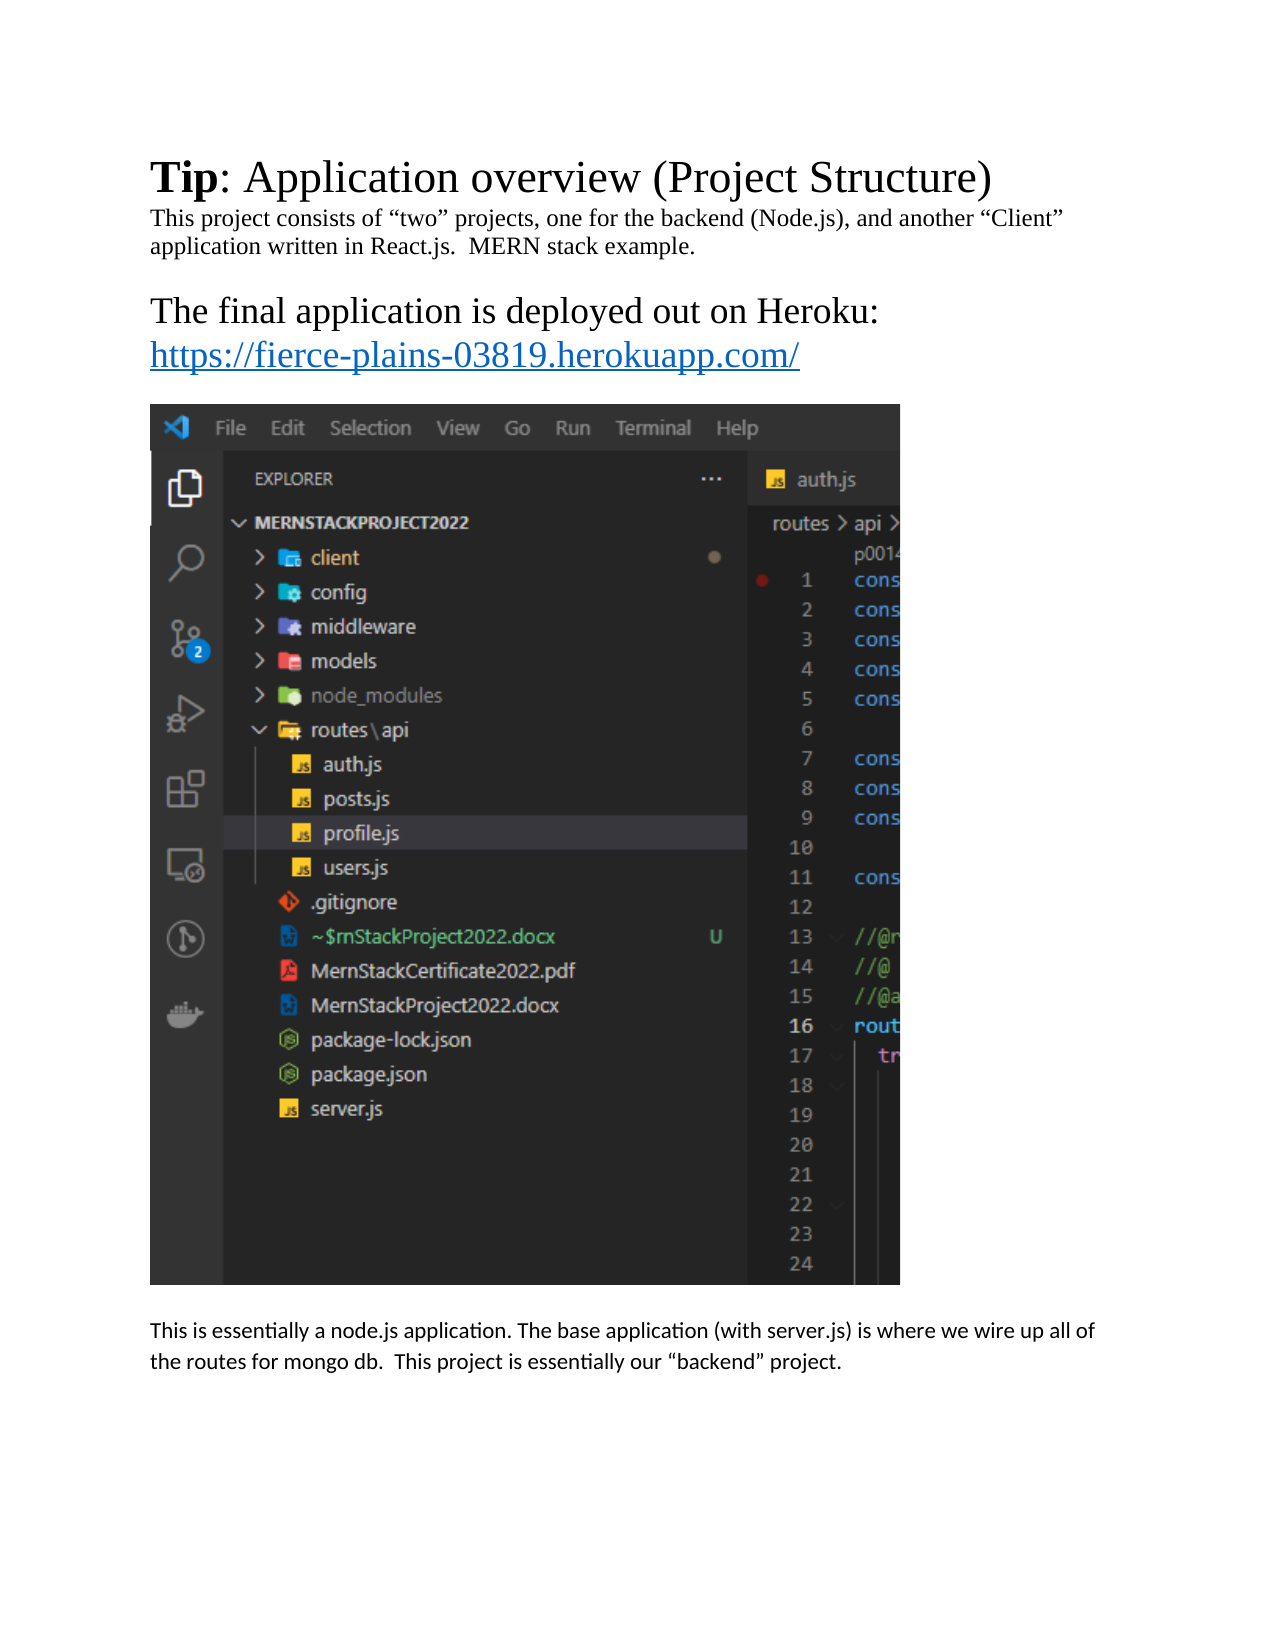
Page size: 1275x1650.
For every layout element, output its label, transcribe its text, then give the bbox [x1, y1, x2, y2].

picture [150, 404, 901, 1285]
text Tip: Application overview (Project Structure) This project consists of “two” projects, one for the backend (Node.js), and another “Client” application written in React.js. MERN stack example. The final application is deployed out on Heroku: https://fierce-plains-03819.herokuapp.com/ [150, 150, 1125, 375]
